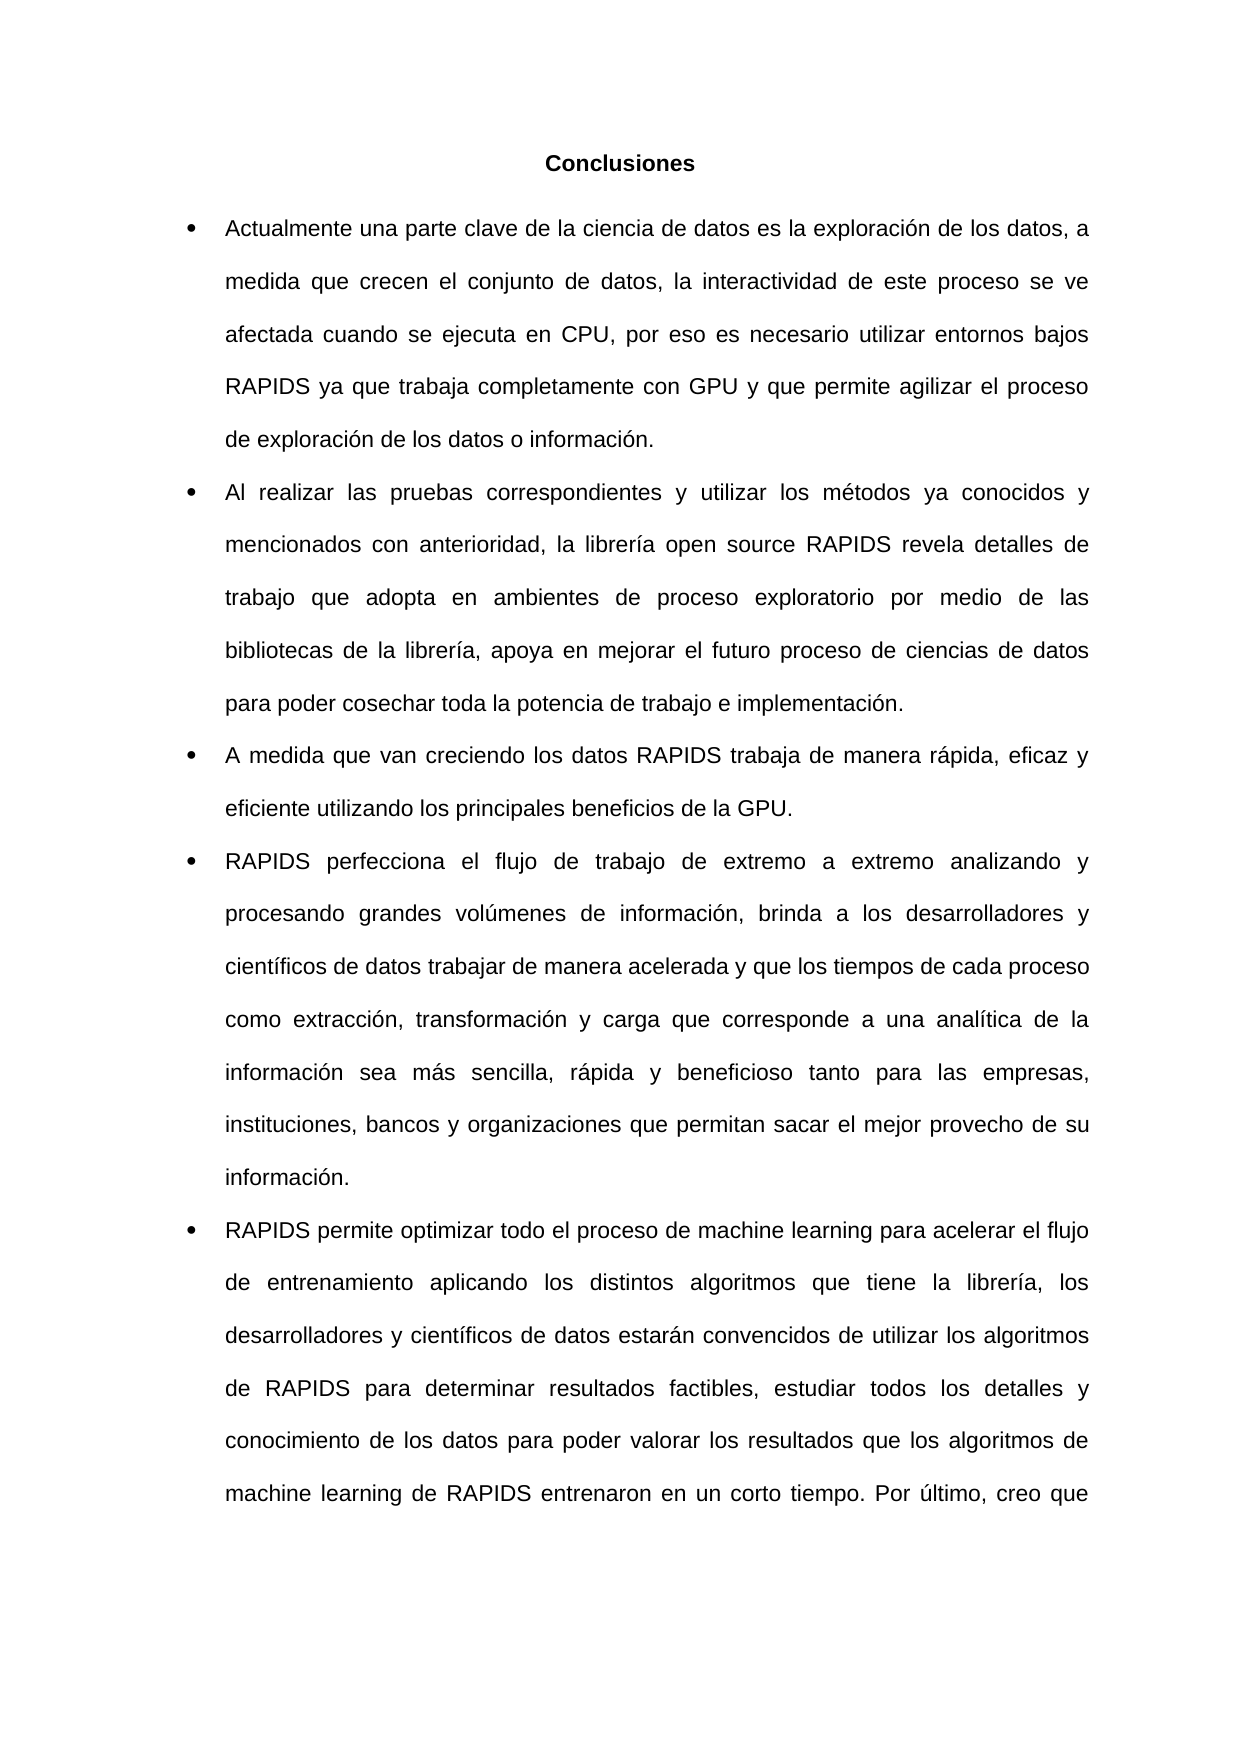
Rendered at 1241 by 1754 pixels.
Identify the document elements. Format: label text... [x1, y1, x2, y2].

list RAPIDS perfecciona el flujo de trabajo de extremo a extremo analizando y procesando grandes volúmenes de información, brinda a los desarrolladores y científicos de datos trabajar de manera acelerada y que los tiempos de cada proceso como extracción, transformación y carga que corresponde a una analítica de la información sea más sencilla, rápida y beneficioso tanto para las empresas, instituciones, bancos y organizaciones que permitan sacar el mejor provecho de su información. [187, 848, 1090, 1190]
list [187, 1217, 1090, 1507]
list A medida que van creciendo los datos RAPIDS trabaja de manera rápida, eficaz y eficiente utilizando los principales beneficios de la GPU. [187, 742, 1090, 821]
list Actualmente una parte clave de la ciencia de datos es la exploración de los datos, a medida que crecen el conjunto de datos, la interactividad de este proceso se ve afectada cuando se ejecuta en CPU, por eso es necesario utilizar entornos bajos RAPIDS ya que trabaja completamente con GPU y que permite agilizar el proceso de exploración de los datos o información. [187, 215, 1090, 452]
list Al realizar las pruebas correspondientes y utilizar los métodos ya conocidos y mencionados con anterioridad, la librería open source RAPIDS revela detalles de trabajo que adopta en ambientes de proceso exploratorio por medio de las bibliotecas de la librería, apoya en mejorar el futuro proceso de ciencias de datos para poder cosechar toda la potencia de trabajo e implementación. [187, 479, 1090, 716]
subtitle Conclusiones [150, 150, 1090, 176]
